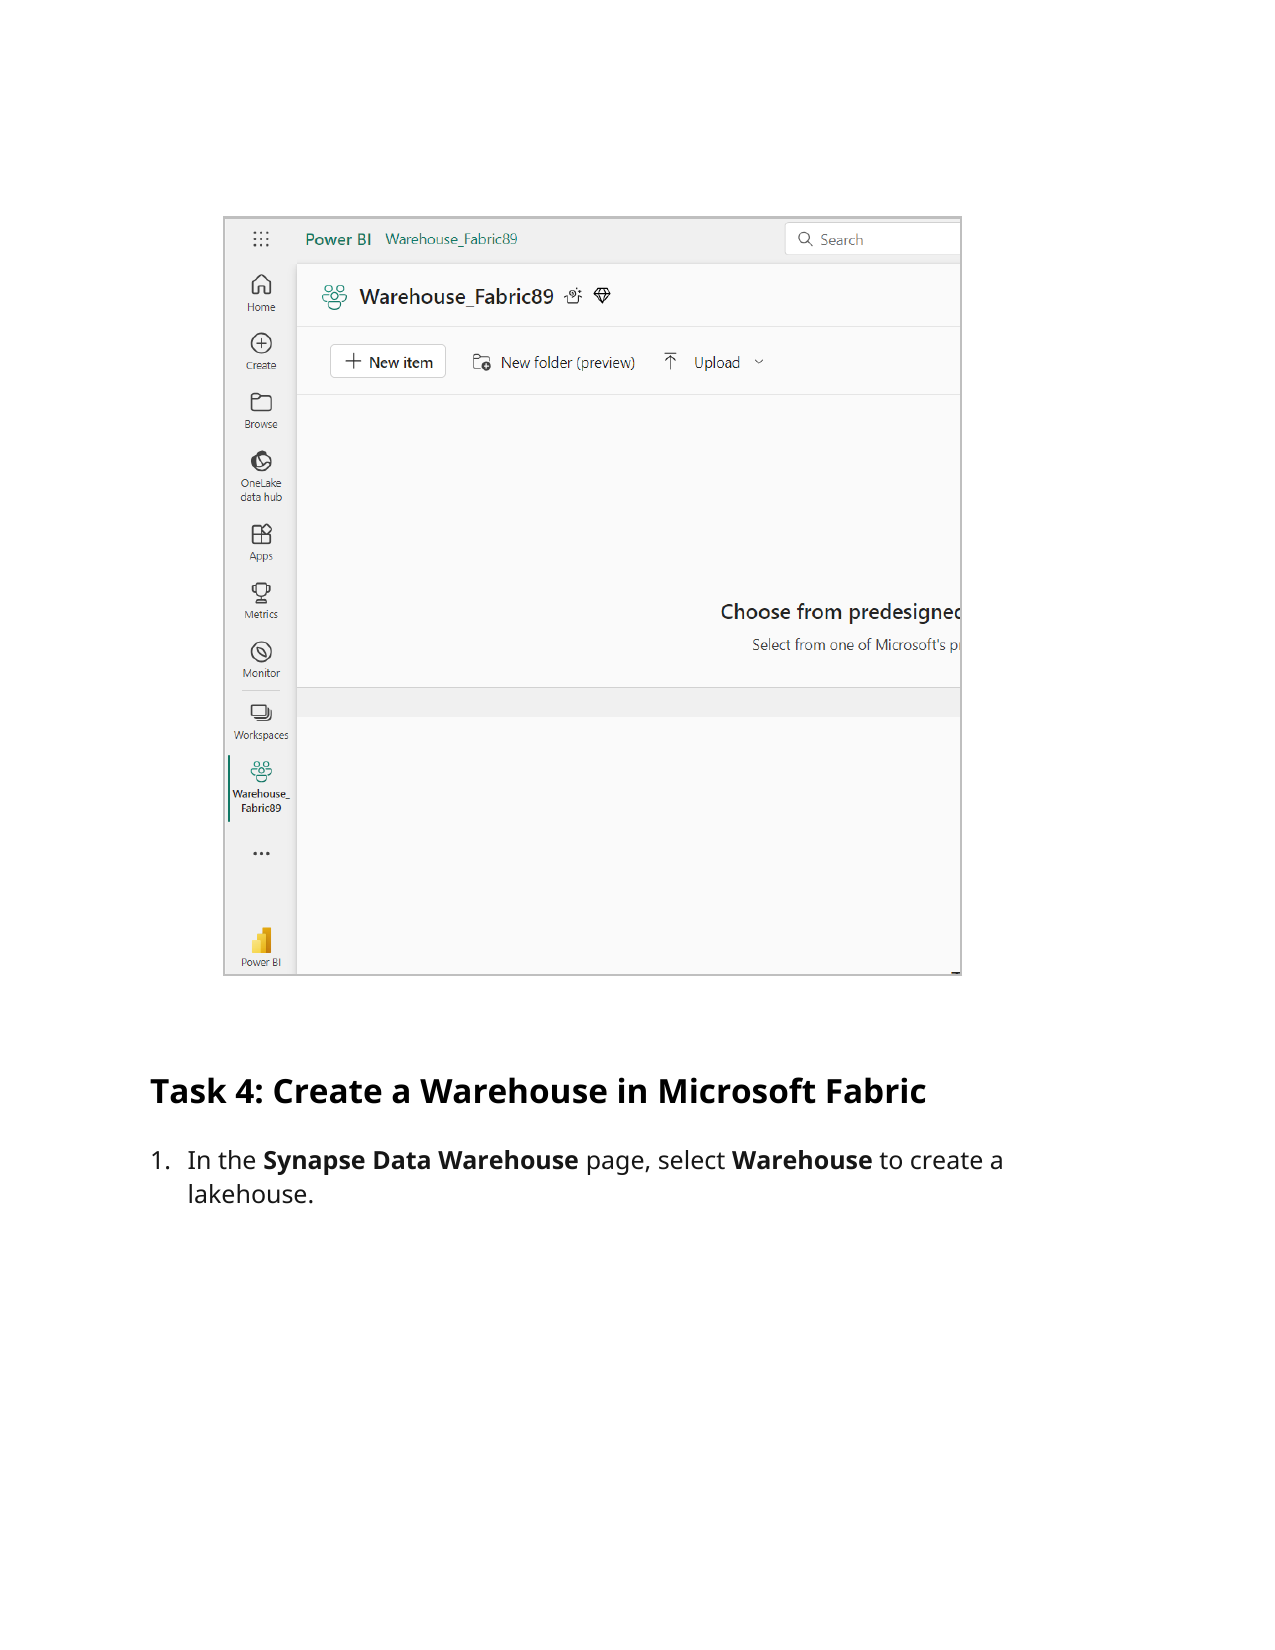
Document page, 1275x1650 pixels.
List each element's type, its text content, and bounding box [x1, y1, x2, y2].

list In the Synapse Data Warehouse page, select Warehouse to create a lakehouse. [150, 1143, 1125, 1211]
picture [225, 219, 960, 974]
subtitle Task 4: Create a Warehouse in Microsoft Fabric [150, 1068, 1125, 1113]
